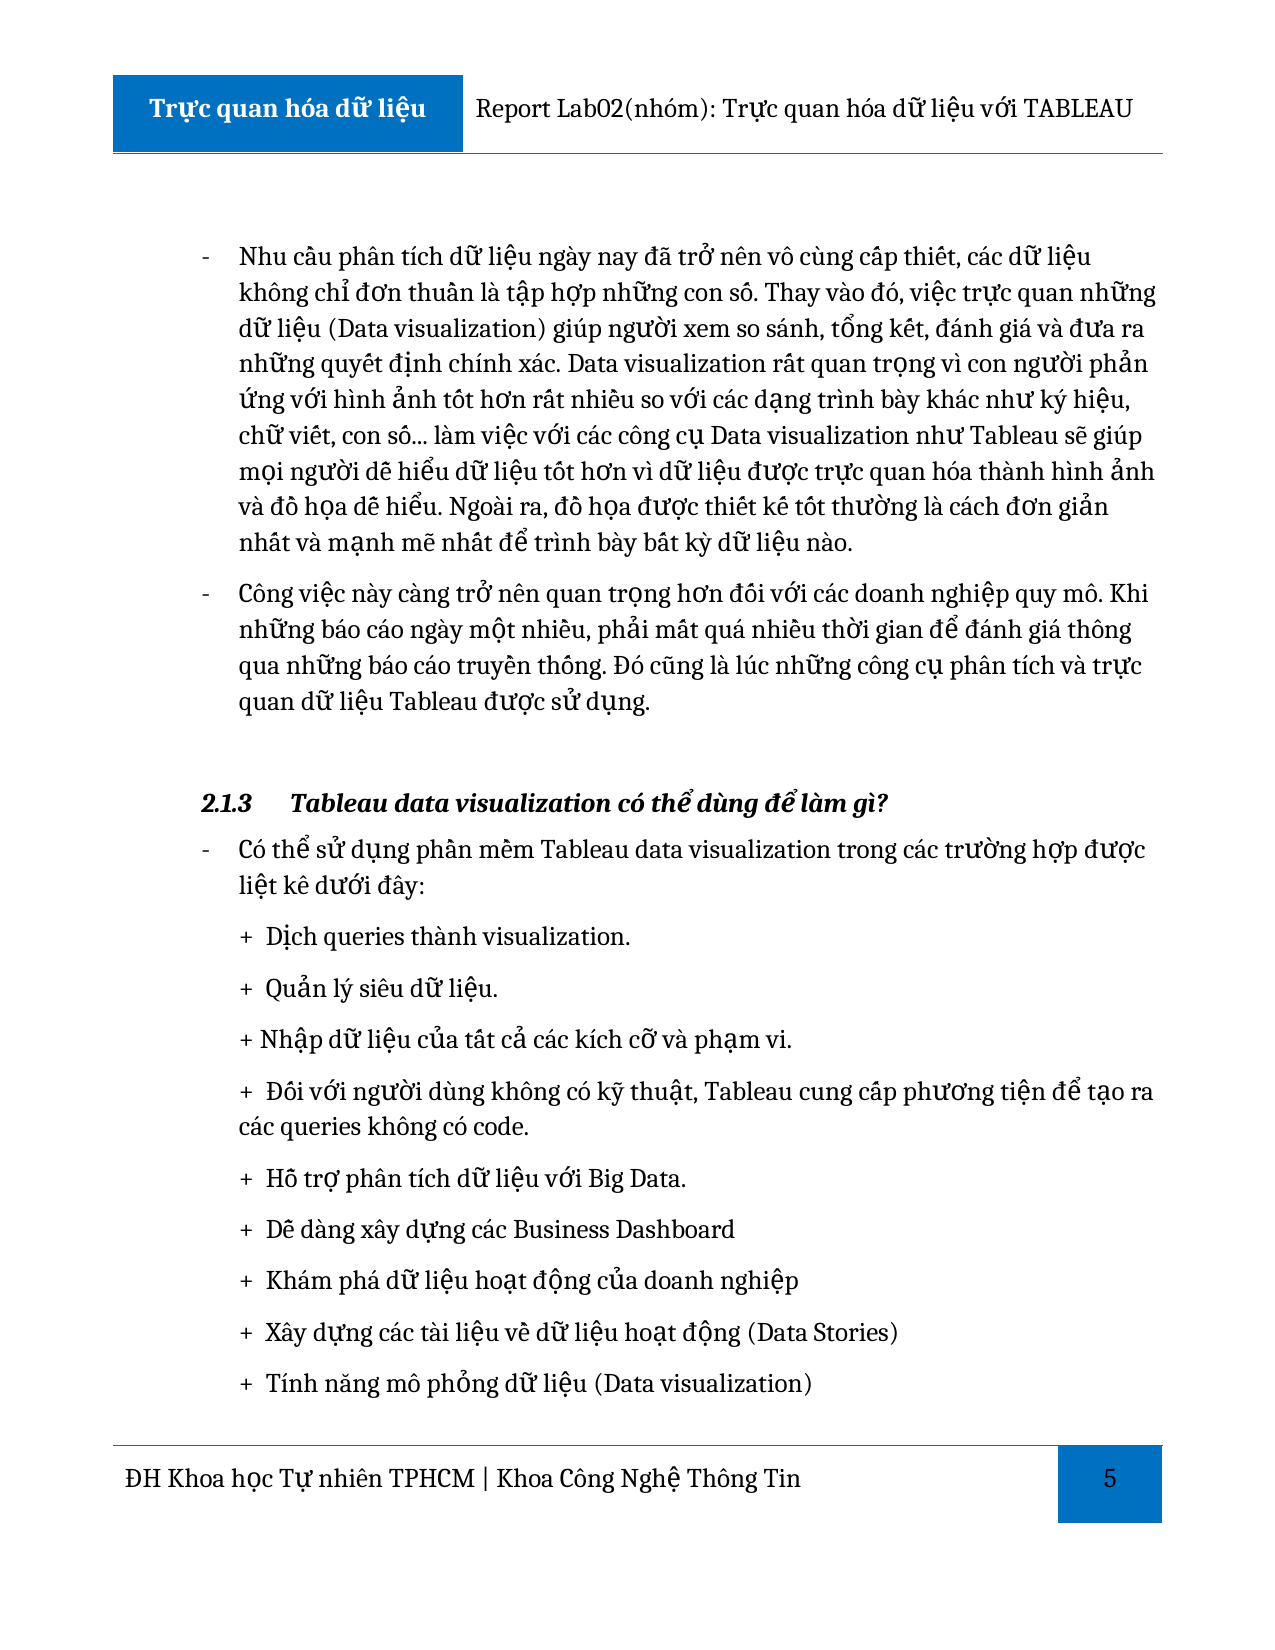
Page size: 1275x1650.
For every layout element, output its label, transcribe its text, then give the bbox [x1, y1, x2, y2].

list + Hỗ trợ phân tích dữ liệu với Big Data. [239, 1163, 1162, 1194]
list Có thể sử dụng phần mềm Tableau data visualization trong các trường hợp được liệt kê dưới đây: [201, 834, 1162, 901]
list + Tính năng mô phỏng dữ liệu (Data visualization) [239, 1368, 1162, 1399]
list + Xây dựng các tài liệu về dữ liệu hoạt động (Data Stories) [239, 1317, 1162, 1348]
list + Đối với người dùng không có kỹ thuật, Tableau cung cấp phương tiện để tạo ra các queries không có code. [239, 1076, 1162, 1142]
list + Nhập dữ liệu của tất cả các kích cỡ và phạm vi. [239, 1024, 1162, 1055]
list Công việc này càng trở nên quan trọng hơn đối với các doanh nghiệp quy mô. Khi những báo cáo ngày một nhiều, phải mất quá nhiều thời gian để đánh giá thông qua những báo cáo truyền thống. Đó cũng là lúc những công cụ phân tích và trực quan dữ liệu Tableau được sử dụng. [201, 578, 1162, 717]
list + Quản lý siêu dữ liệu. [239, 973, 1162, 1004]
list + Dịch queries thành visualization. [239, 921, 1162, 953]
list + Khám phá dữ liệu hoạt động của doanh nghiệp [239, 1265, 1162, 1296]
subtitle Tableau data visualization có thể dùng để làm gì? [201, 788, 1162, 819]
list + Dễ dàng xây dựng các Business Dashboard [239, 1214, 1162, 1245]
list Nhu cầu phân tích dữ liệu ngày nay đã trở nên vô cùng cấp thiết, các dữ liệu không chỉ đơn thuần là tập hợp những con số. Thay vào đó, việc trực quan những dữ liệu (Data visualization) giúp người xem so sánh, tổng kết, đánh giá và đưa ra những quyết định chính xác. Data visualization rất quan trọng vì con người phản ứng với hình ảnh tốt hơn rất nhiều so với các dạng trình bày khác như ký hiệu, chữ viết, con số... làm việc với các công cụ Data visualization như Tableau sẽ giúp mọi người dễ hiểu dữ liệu tốt hơn vì dữ liệu được trực quan hóa thành hình ảnh và đồ họa dễ hiểu. Ngoài ra, đồ họa được thiết kế tốt thường là cách đơn giản nhất và mạnh mẽ nhất để trình bày bất kỳ dữ liệu nào. [201, 241, 1162, 558]
